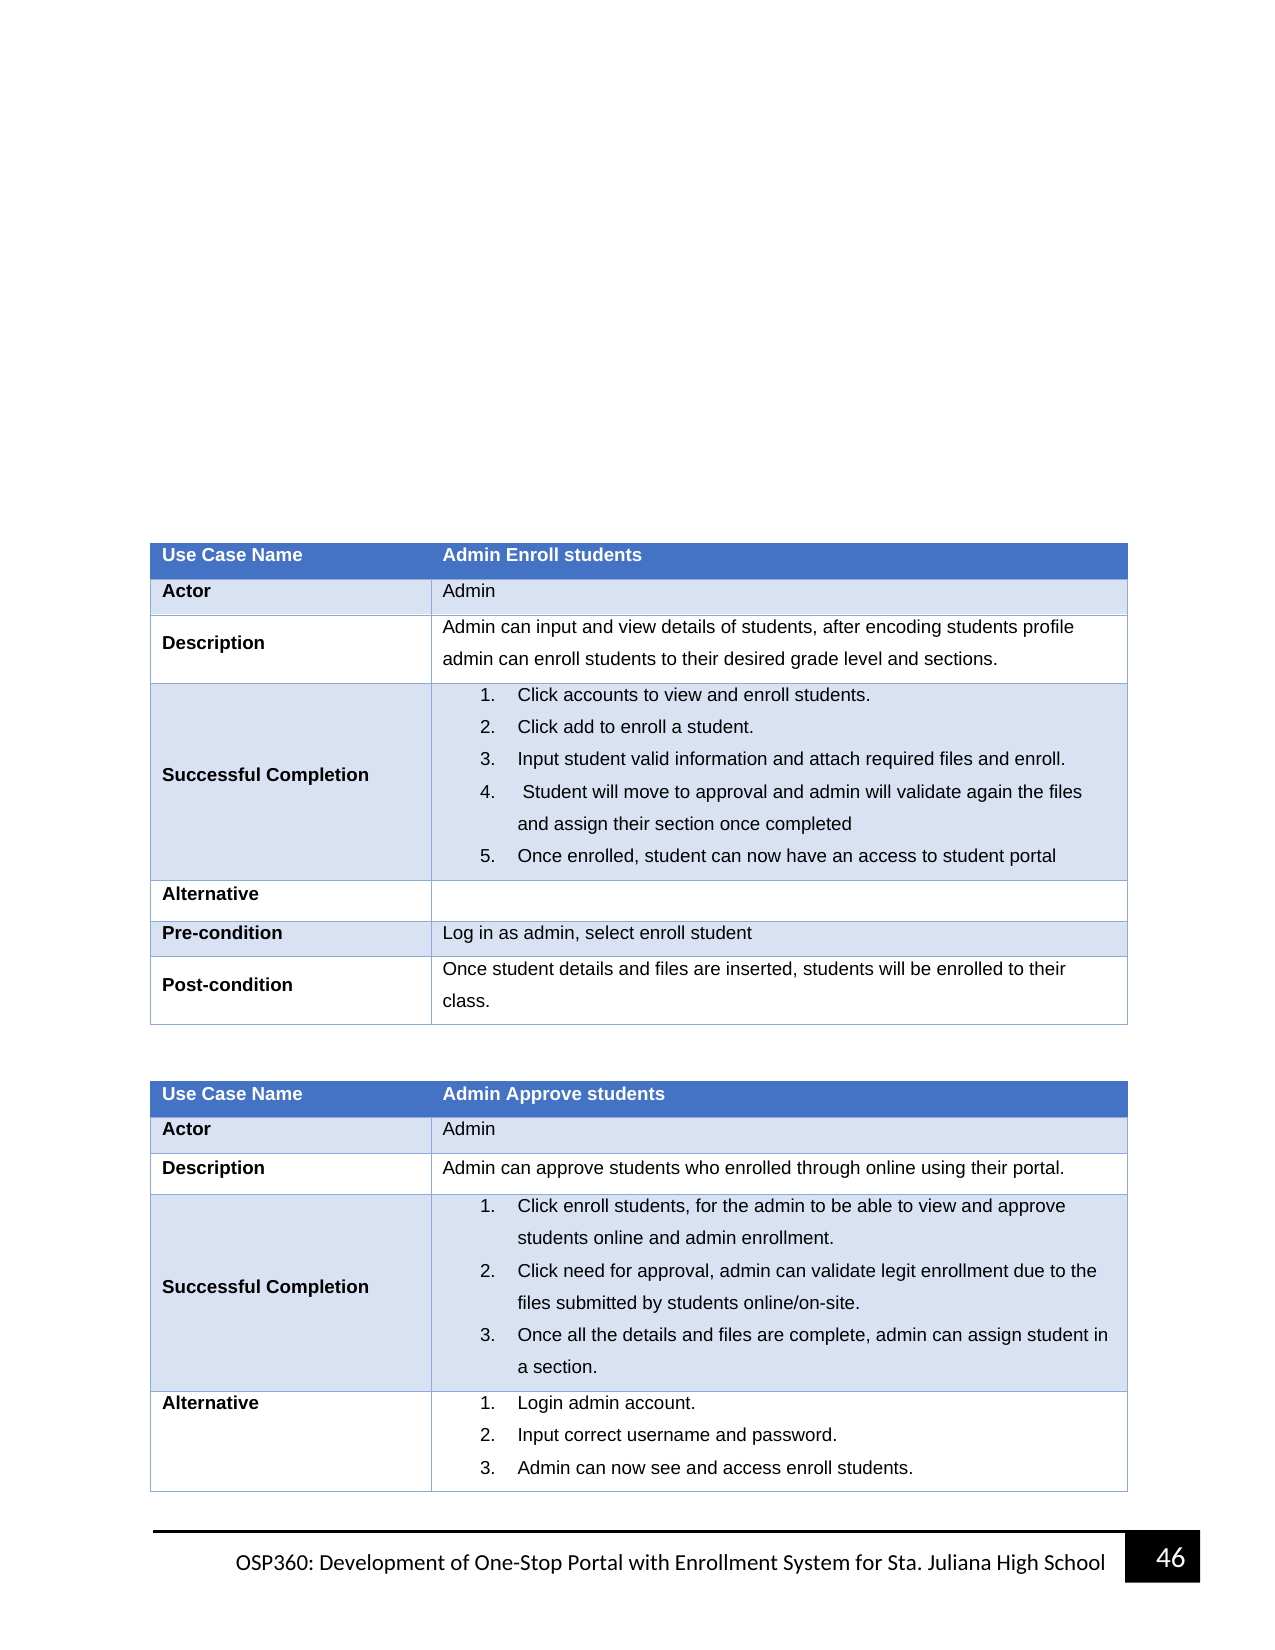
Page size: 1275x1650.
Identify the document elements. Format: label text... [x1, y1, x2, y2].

table_cell Admin [432, 1118, 1127, 1153]
table_cell Click accounts to view and enroll students. Click add to enroll a student. Input student valid information and attach required files and enroll. Student will move to approval and admin will validate again the files and assign their section once completed Once enrolled, student can now have an access to student portal [432, 684, 1127, 880]
table_header Admin Approve students [432, 1083, 1127, 1117]
table_cell Admin [432, 580, 1127, 614]
table_cell Description [151, 1154, 431, 1194]
table_cell Successful Completion [151, 684, 431, 880]
table_header Use Case Name [151, 544, 431, 579]
table_cell Click enroll students, for the admin to be able to view and approve students online and admin enrollment. Click need for approval, admin can validate legit enrollment due to the files submitted by students online/on-site. Once all the details and files are complete, admin can assign student in a section. [432, 1195, 1127, 1391]
table_cell Description [151, 616, 431, 682]
table_cell Alternative [151, 1392, 431, 1491]
table_cell [432, 881, 1127, 921]
table_cell Post-condition [151, 957, 431, 1024]
table_cell Actor [151, 580, 431, 614]
table_cell Log in as admin, select enroll student [432, 922, 1127, 956]
table_cell Once student details and files are inserted, students will be enrolled to their class. [432, 957, 1127, 1024]
table_header Admin Enroll students [432, 544, 1127, 579]
table_header Use Case Name [151, 1083, 431, 1117]
table_cell Actor [151, 1118, 431, 1153]
table_cell Admin can approve students who enrolled through online using their portal. [432, 1154, 1127, 1194]
table_cell Successful Completion [151, 1195, 431, 1391]
table_cell Admin can input and view details of students, after encoding students profile admin can enroll students to their desired grade level and sections. [432, 616, 1127, 682]
table_cell Pre-condition [151, 922, 431, 956]
table_cell Alternative [151, 881, 431, 921]
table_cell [432, 1392, 1127, 1491]
